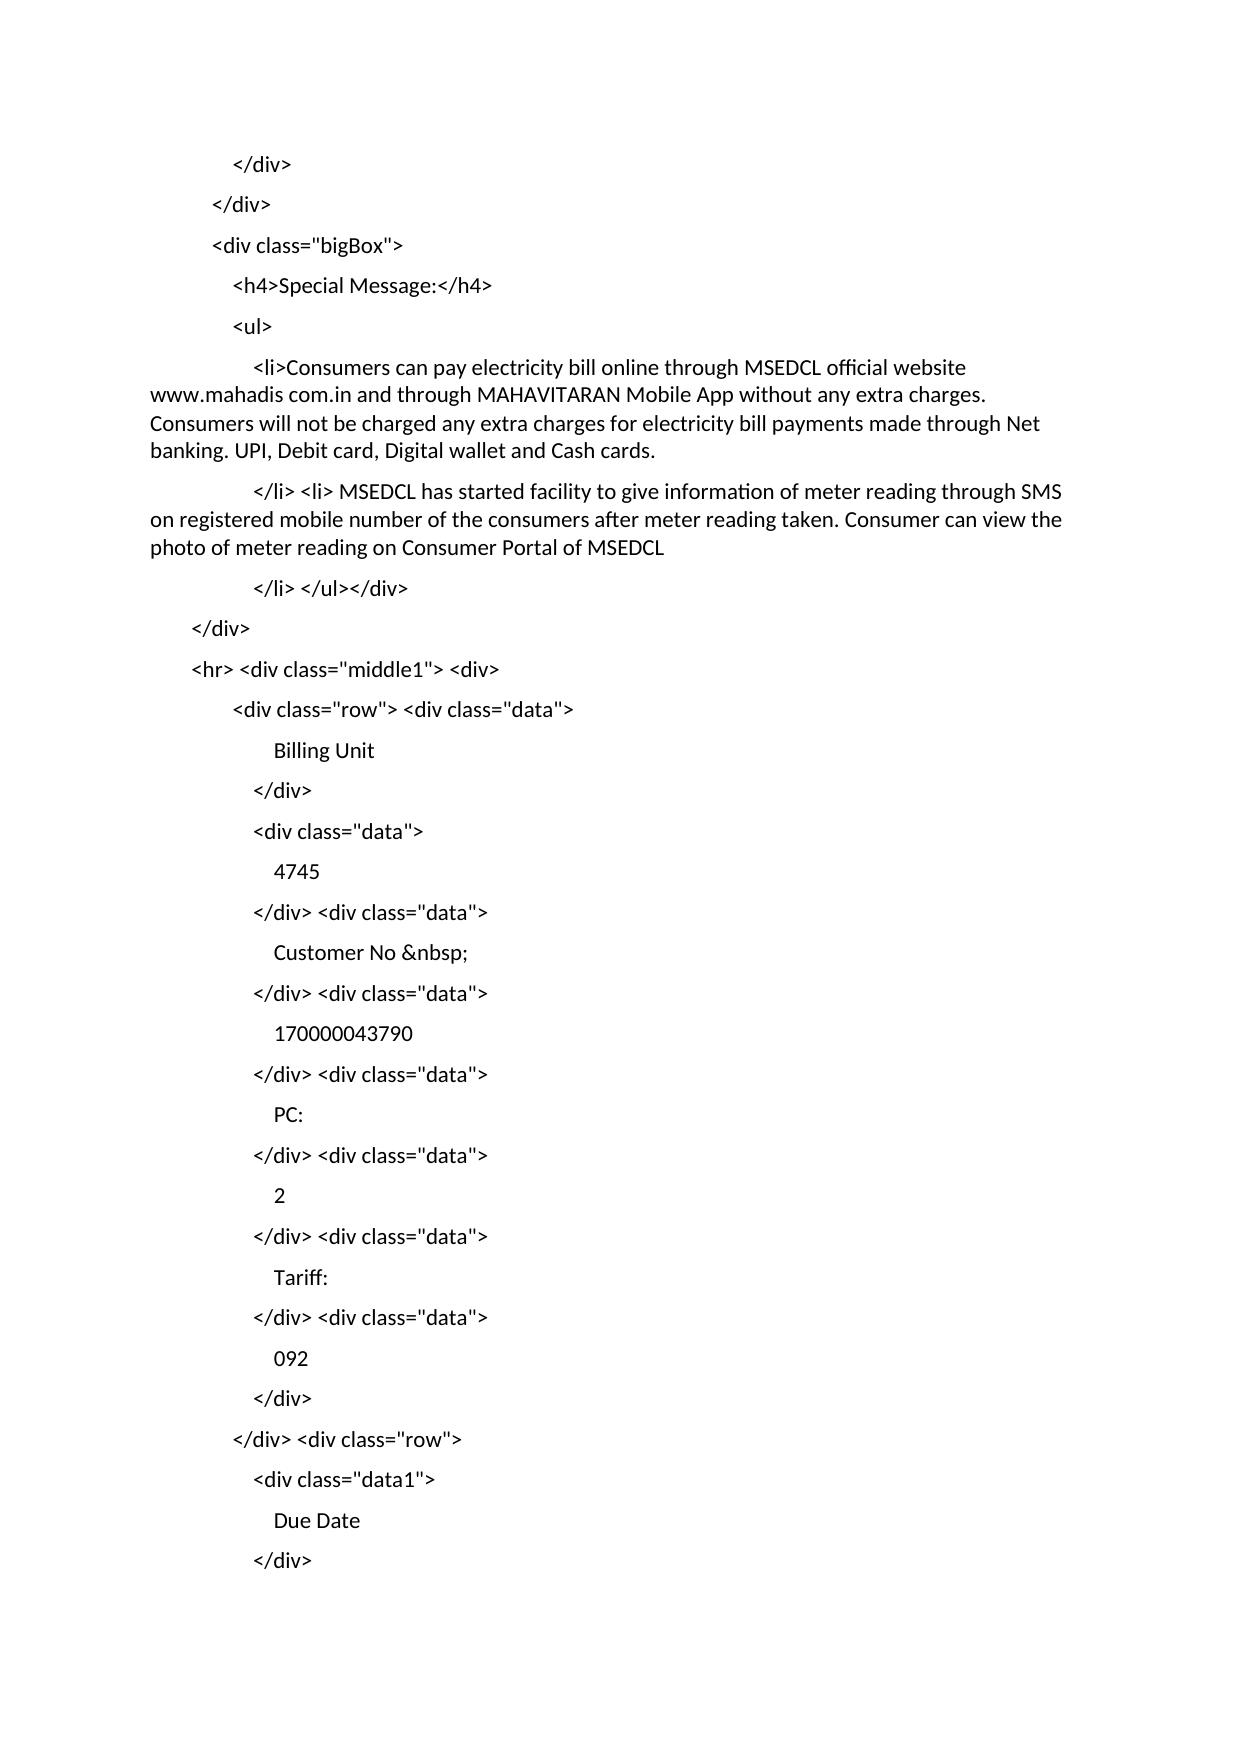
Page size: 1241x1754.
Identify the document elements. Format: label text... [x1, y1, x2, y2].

text 4745 [150, 857, 1090, 885]
text Due Date [150, 1506, 1090, 1534]
text </div> [150, 1546, 1090, 1574]
text <h4>Special Message:</h4> [150, 272, 1090, 299]
text Billing Unit [150, 736, 1090, 764]
text 170000043790 [150, 1019, 1090, 1047]
text </div> [150, 776, 1090, 804]
text <hr> <div class="middle1"> <div> [150, 655, 1090, 683]
text </div> [150, 150, 1090, 178]
text </li> <li> MSEDCL has started facility to give information of meter reading through SMS on registered mobile number of the consumers after meter reading taken. Consumer can view the photo of meter reading on Consumer Portal of MSEDCL [150, 477, 1090, 561]
text </li> </ul></div> [150, 574, 1090, 602]
text </div> [150, 191, 1090, 218]
text <div class="data1"> [150, 1465, 1090, 1493]
text </div> <div class="data"> [150, 1060, 1090, 1088]
text <div class="bigBox"> [150, 231, 1090, 259]
text PC: [150, 1101, 1090, 1128]
text </div> <div class="data"> [150, 1222, 1090, 1250]
text <li>Consumers can pay electricity bill online through MSEDCL official website www.mahadis com.in and through MAHAVITARAN Mobile App without any extra charges. Consumers will not be charged any extra charges for electricity bill payments made through Net banking. UPI, Debit card, Digital wallet and Cash cards. [150, 353, 1090, 465]
text </div> <div class="data"> [150, 1303, 1090, 1331]
text </div> <div class="data"> [150, 1141, 1090, 1169]
text <ul> [150, 312, 1090, 340]
text </div> <div class="data"> [150, 898, 1090, 926]
text </div> [150, 614, 1090, 642]
text 092 [150, 1344, 1090, 1372]
text <div class="row"> <div class="data"> [150, 695, 1090, 723]
text Tariff: [150, 1263, 1090, 1291]
text 2 [150, 1182, 1090, 1209]
text Customer No &nbsp; [150, 938, 1090, 966]
text </div> <div class="data"> [150, 979, 1090, 1007]
text <div class="data"> [150, 817, 1090, 845]
text </div> <div class="row"> [150, 1425, 1090, 1453]
text </div> [150, 1384, 1090, 1412]
